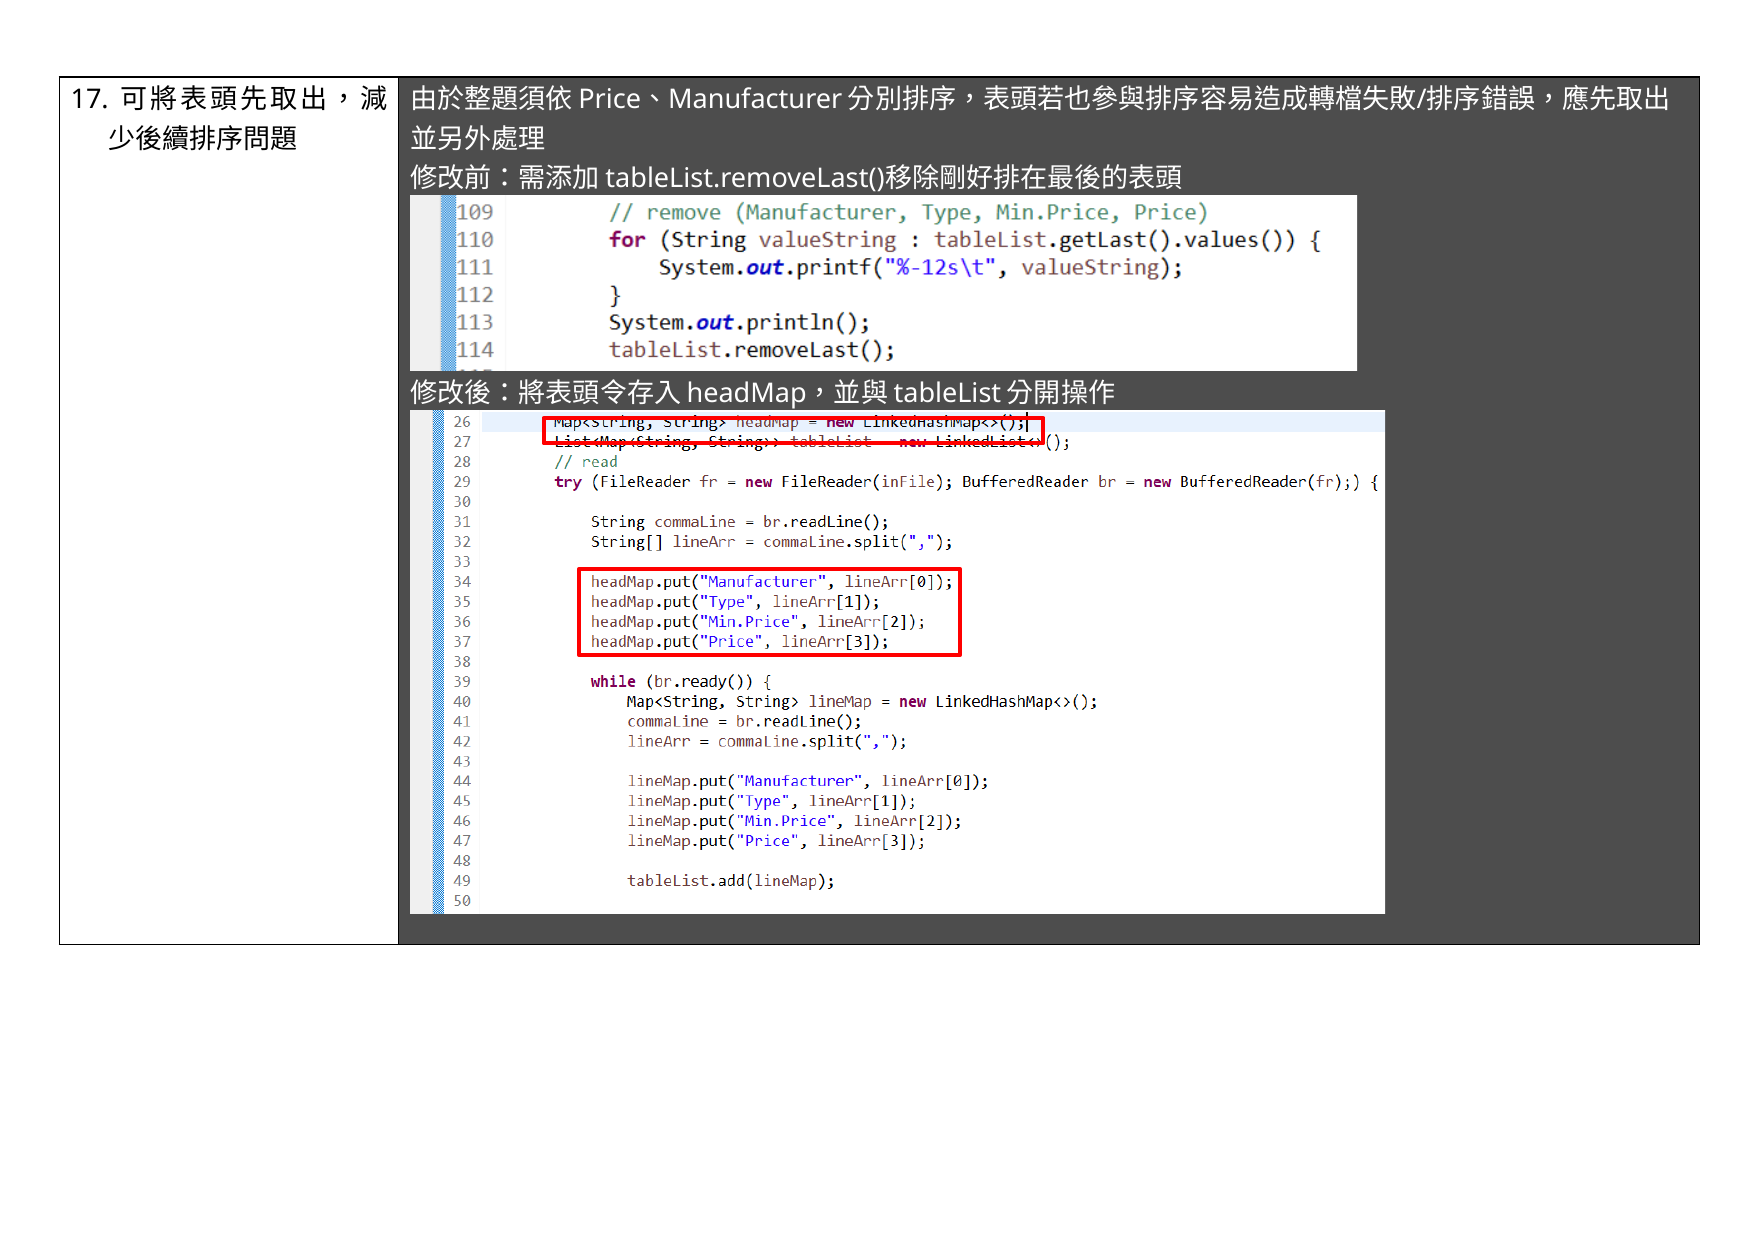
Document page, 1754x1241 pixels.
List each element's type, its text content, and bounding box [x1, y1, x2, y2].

table_cell 由於整題須依Price、Manufacturer分別排序，表頭若也參與排序容易造成轉檔失敗/排序錯誤，應先取出並另外處理 修改前：需添加tableList.removeLast()移除剛好排在最後的表頭 修改後：將表頭令存入headMap，並與tableList分開操作 [399, 78, 1699, 944]
picture [410, 410, 1385, 914]
picture [410, 195, 1358, 371]
table_cell 可將表頭先取出，減少後續排序問題 [60, 78, 398, 944]
